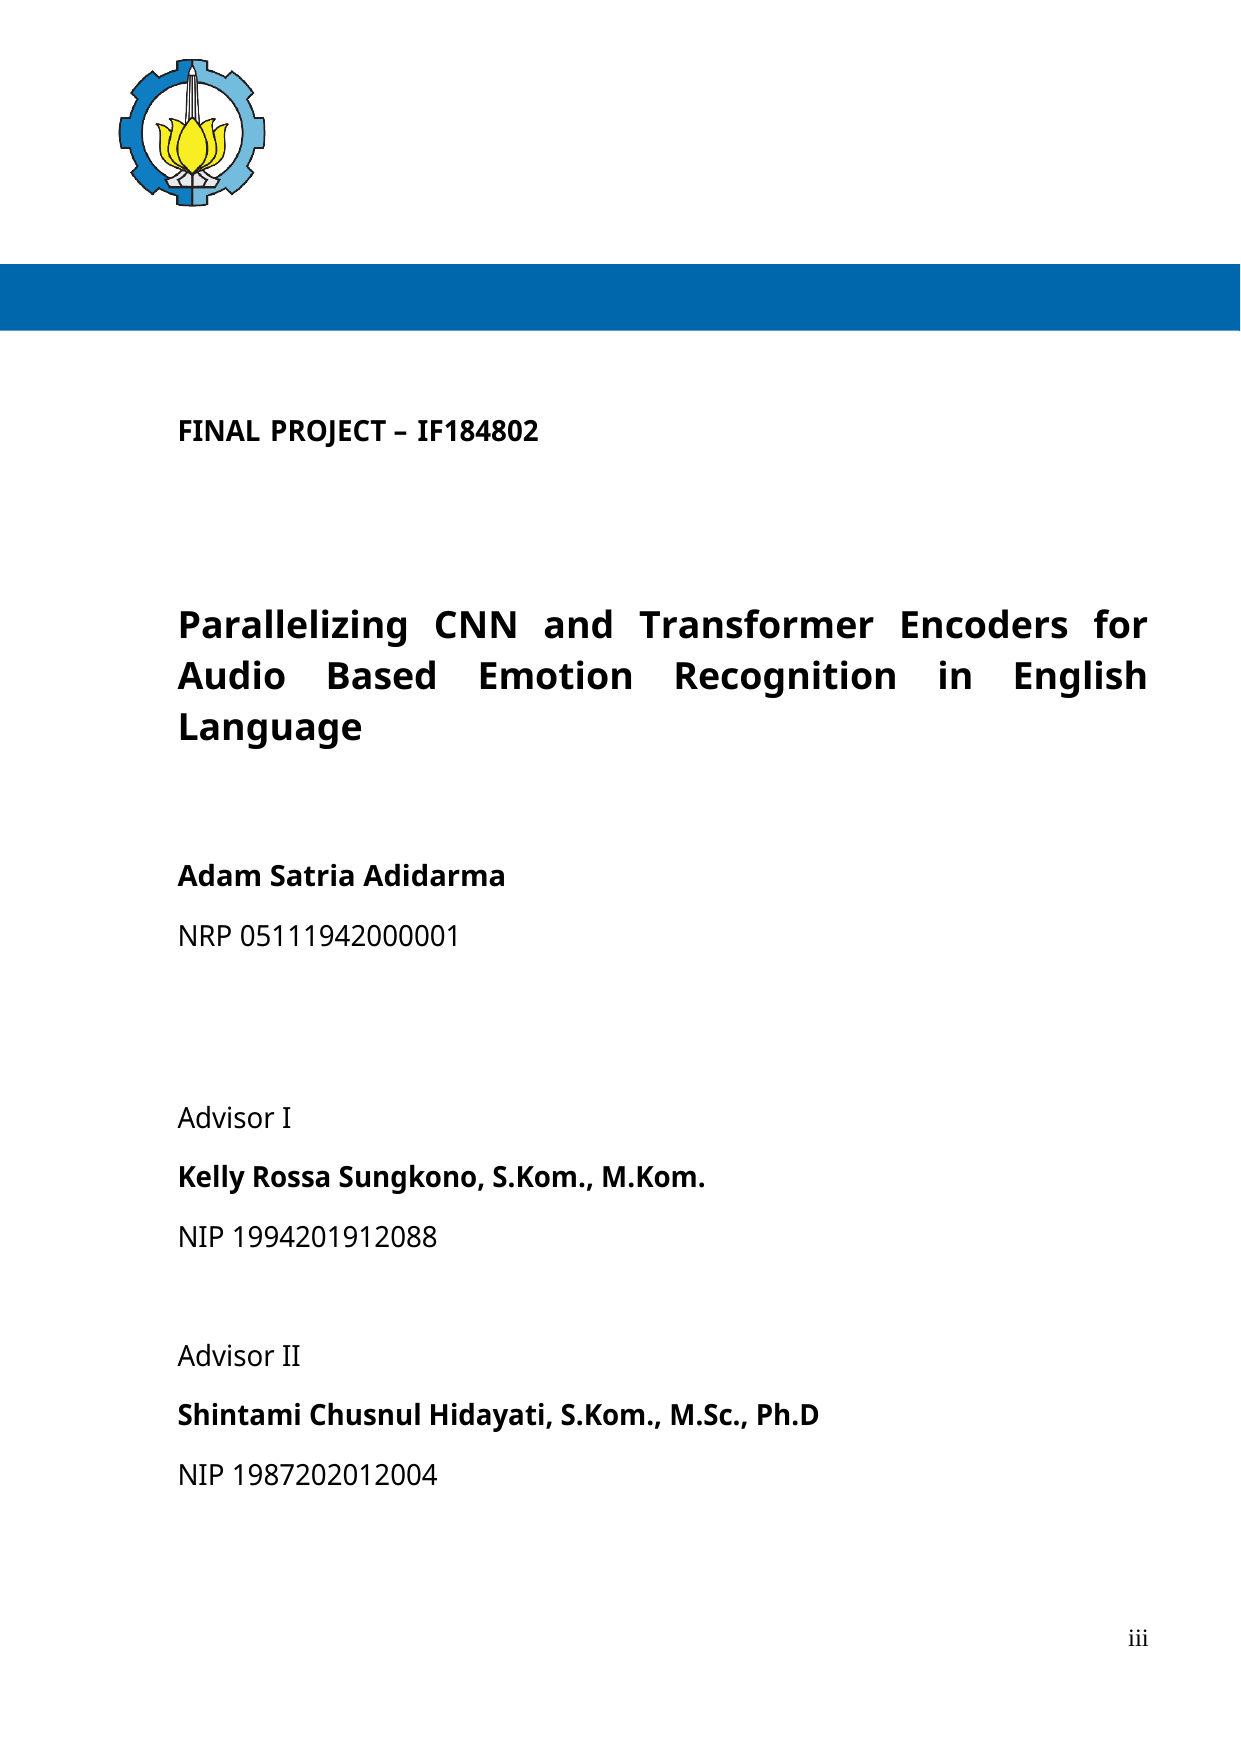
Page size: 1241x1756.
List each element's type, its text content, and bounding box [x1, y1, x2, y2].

text Parallelizing CNN and Transformer Encoders for Audio Based Emotion Recognition in English Language [177, 598, 1149, 751]
text NIP 1987202012004 [177, 1454, 1149, 1494]
text FINAL PROJECT – IF184802 [177, 411, 1149, 450]
text Adam Satria Adidarma [177, 855, 1149, 895]
text Advisor I [177, 1097, 1149, 1137]
text Advisor II [177, 1335, 1149, 1375]
text Kelly Rossa Sungkono, S.Kom., M.Kom. [177, 1157, 1149, 1196]
text NIP 1994201912088 [177, 1216, 1149, 1256]
text Shintami Chusnul Hidayati, S.Kom., M.Sc., Ph.D [177, 1394, 1149, 1434]
text NRP 05111942000001 [177, 915, 1149, 954]
picture [118, 59, 266, 207]
